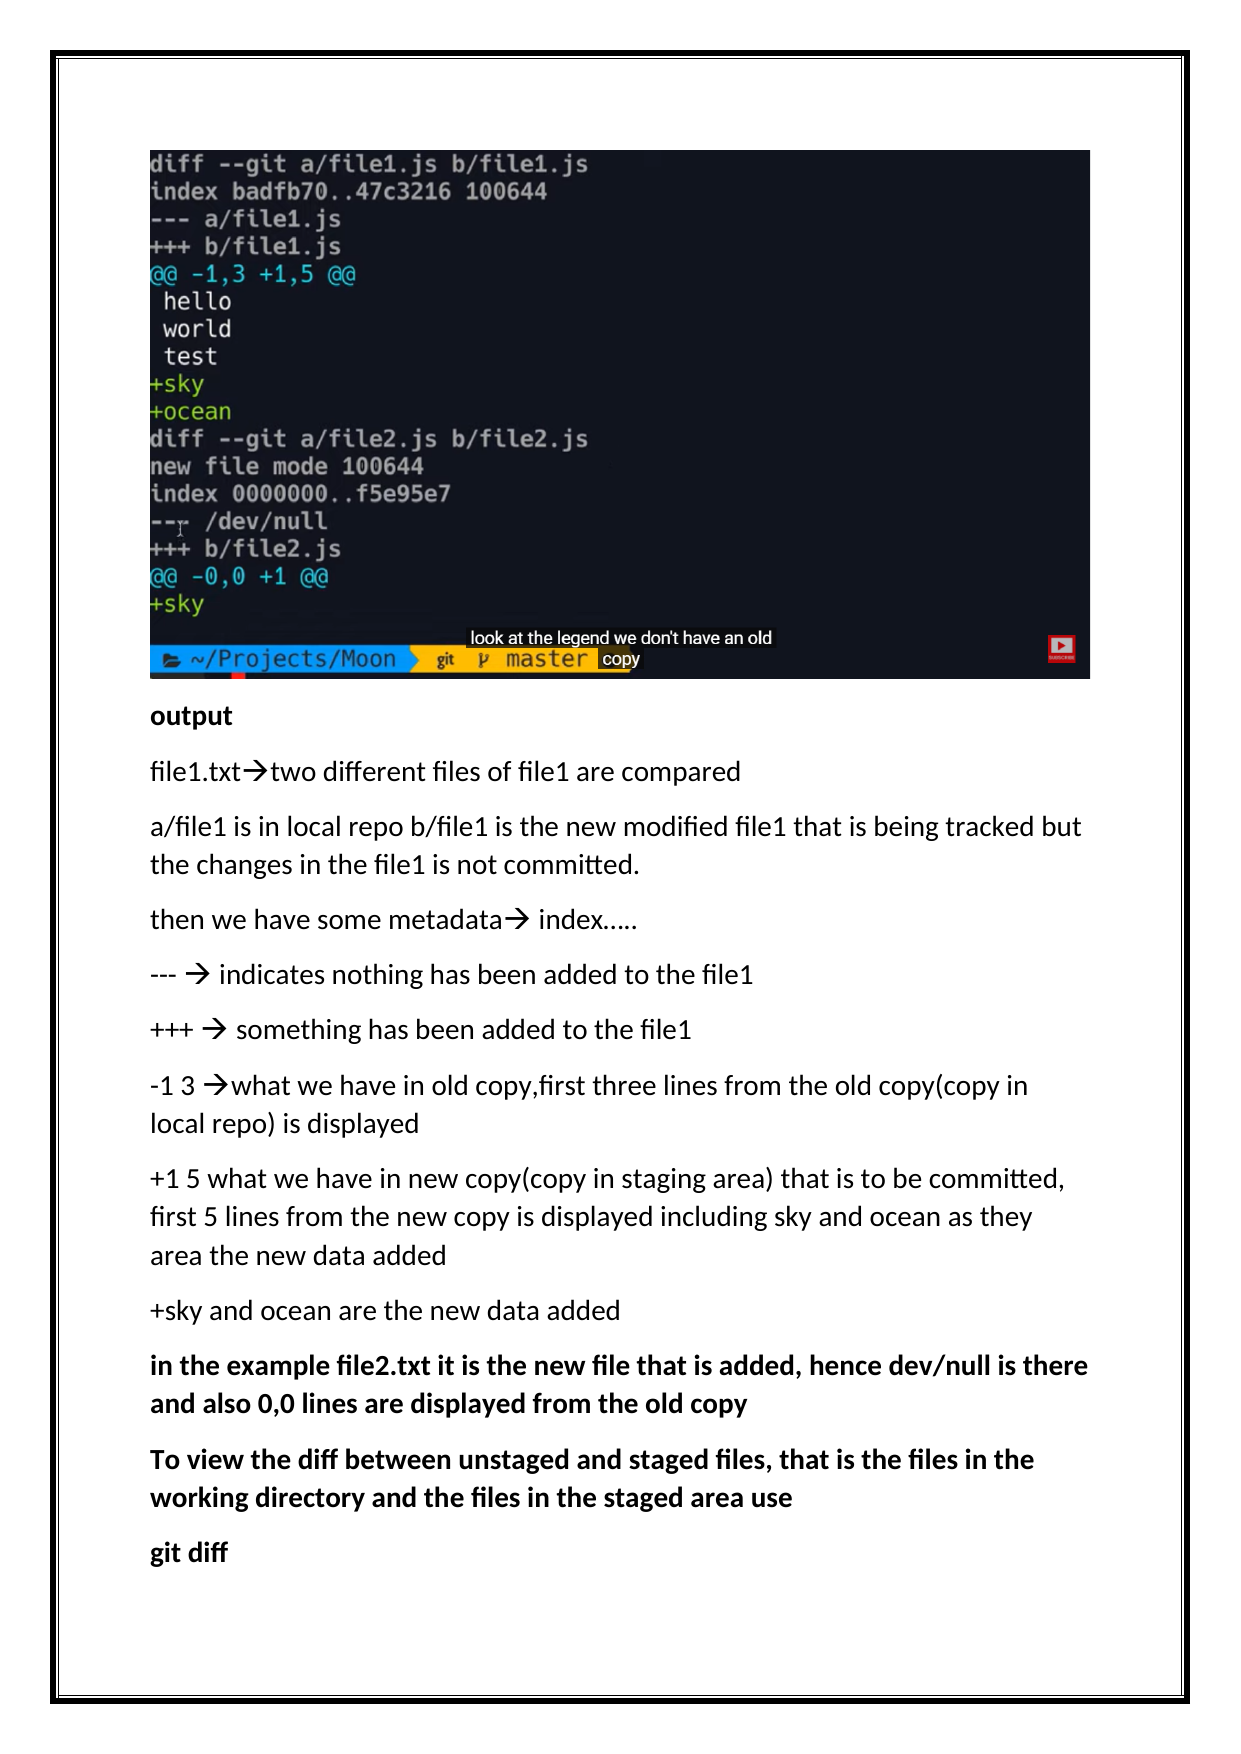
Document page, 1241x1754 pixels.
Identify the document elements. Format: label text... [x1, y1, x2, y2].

text To view the diff between unstaged and staged files, that is the files in the working directory and the files in the staged area use [150, 1441, 1090, 1515]
picture [150, 150, 1091, 679]
text +sky and ocean are the new data added [150, 1292, 1090, 1328]
text +++ something has been added to the file1 [150, 1011, 1090, 1047]
text --- indicates nothing has been added to the file1 [150, 956, 1090, 992]
text git diff [150, 1534, 1090, 1570]
text +1 5 what we have in new copy(copy in staging area) that is to be committed, first 5 lines from the new copy is displayed including sky and ocean as they area the new data added [150, 1160, 1090, 1273]
text in the example file2.txt it is the new file that is added, hence dev/null is there and also 0,0 lines are displayed from the old copy [150, 1347, 1090, 1421]
text a/file1 is in local repo b/file1 is the new modified file1 that is being tracked but the changes in the file1 is not committed. [150, 808, 1090, 882]
text file1.txttwo different files of file1 are compared [150, 753, 1090, 788]
text -1 3 what we have in old copy,first three lines from the old copy(copy in local repo) is displayed [150, 1067, 1090, 1141]
text then we have some metadata index….. [150, 901, 1090, 937]
text output [150, 697, 1090, 733]
